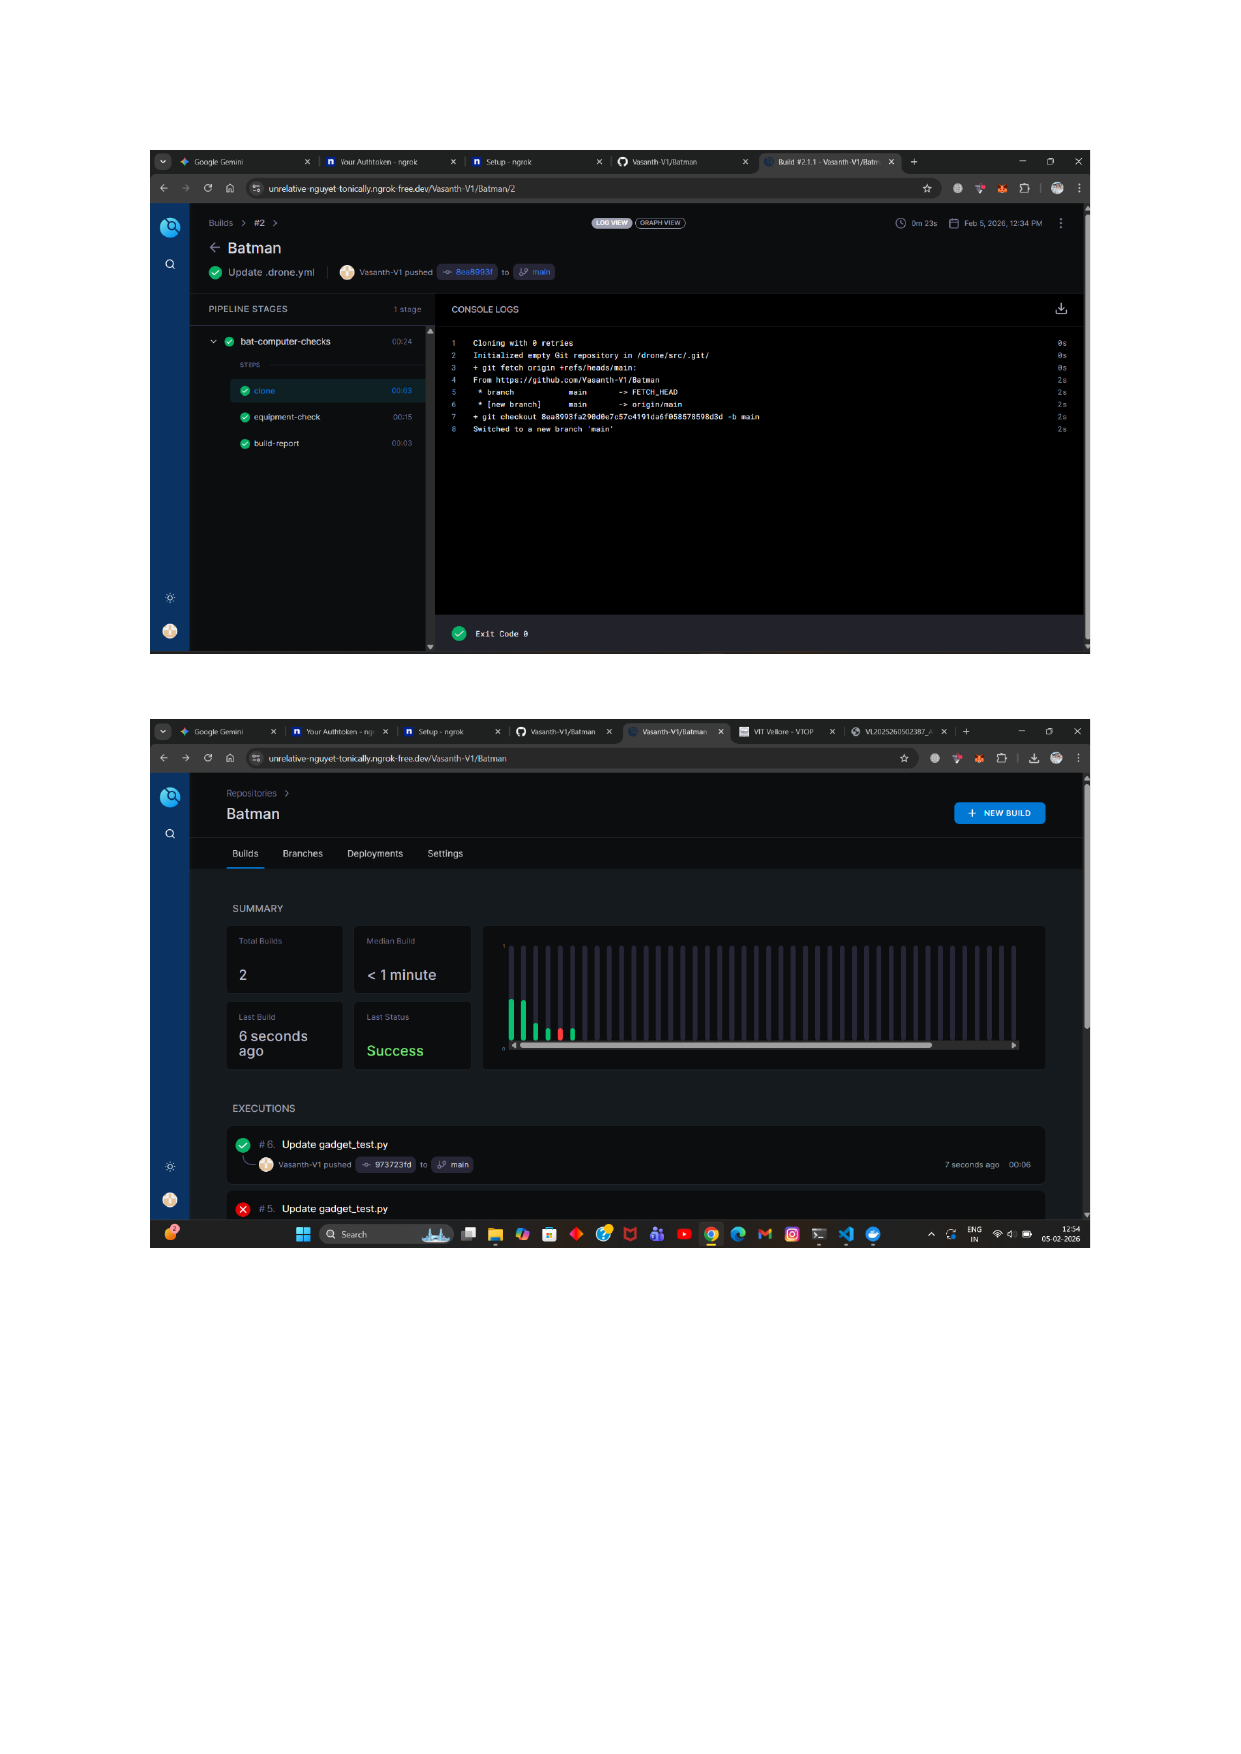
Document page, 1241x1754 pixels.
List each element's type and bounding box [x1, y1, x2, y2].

picture [150, 719, 1091, 1248]
picture [150, 150, 1091, 654]
